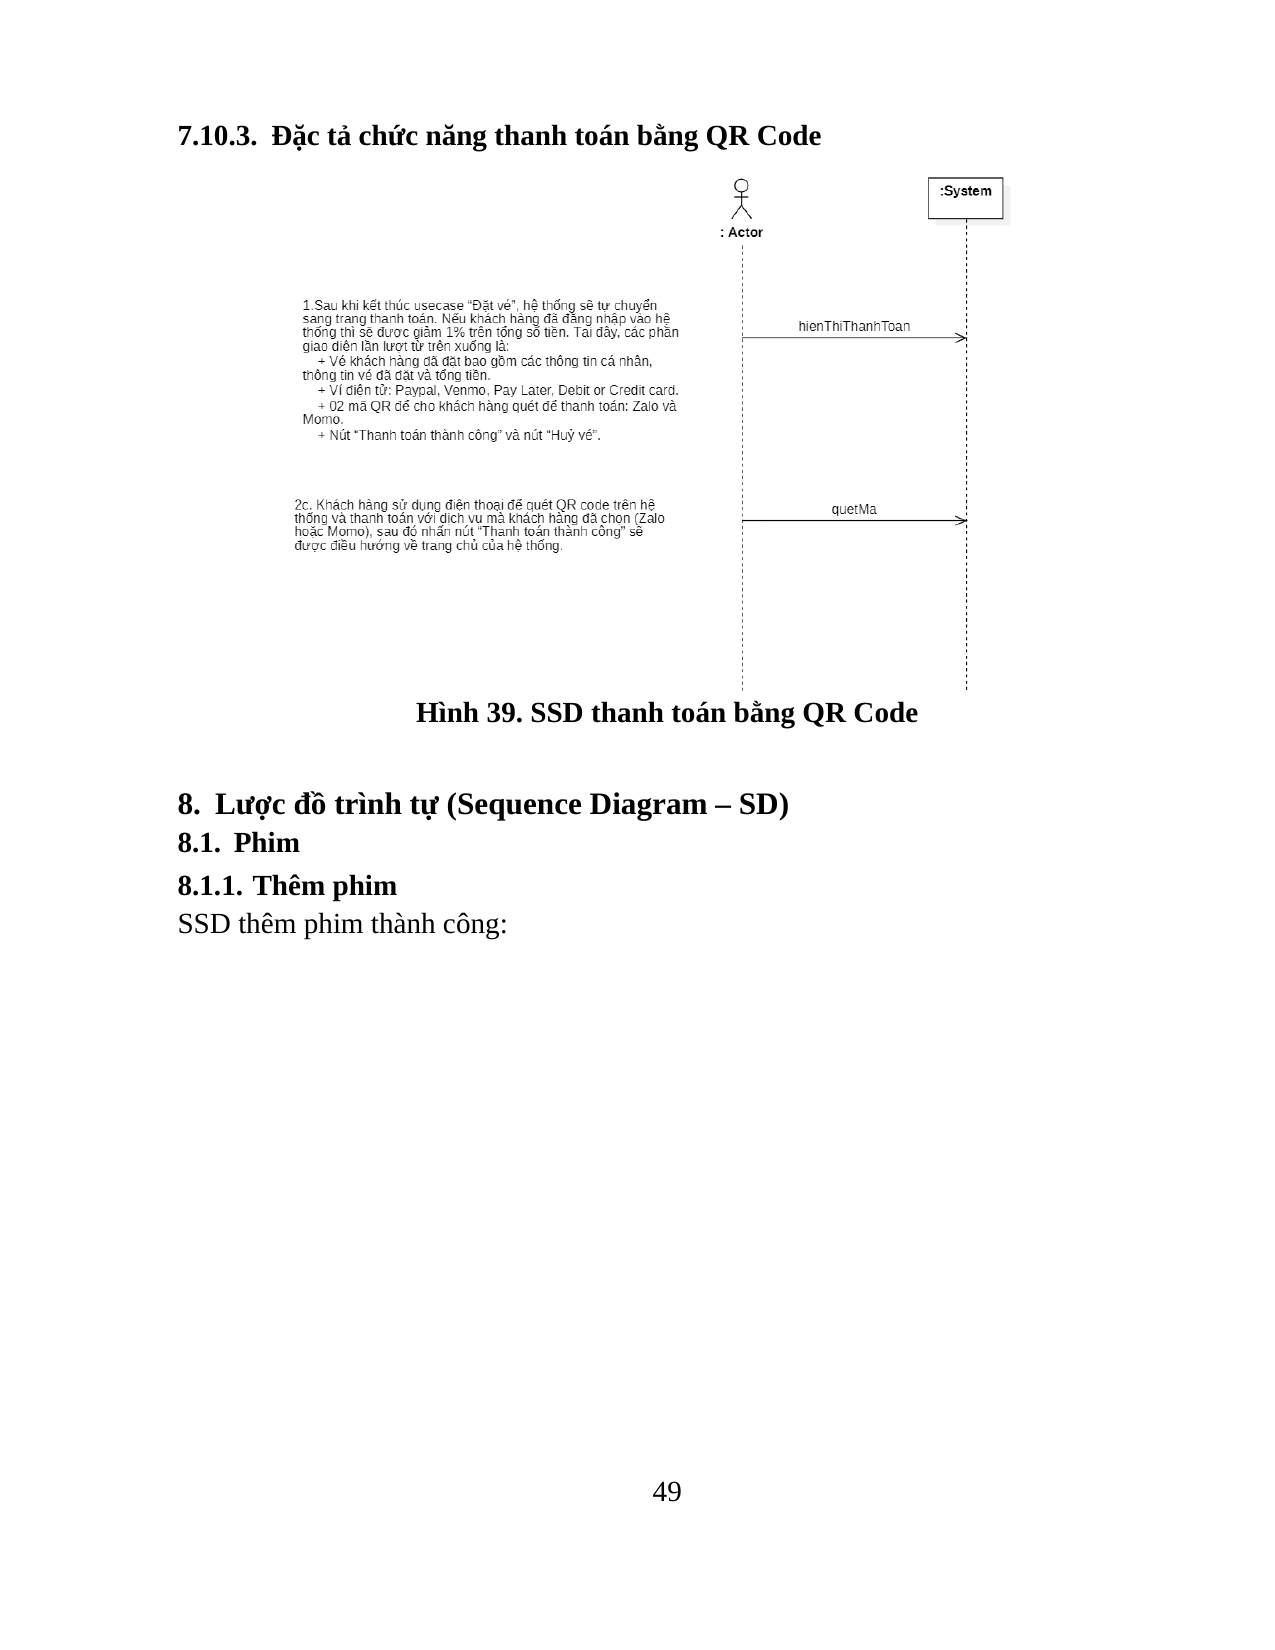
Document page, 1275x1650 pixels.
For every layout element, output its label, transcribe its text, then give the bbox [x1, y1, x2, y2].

picture [234, 156, 1100, 691]
subtitle Lược đồ trình tự (Sequence Diagram – SD) [177, 785, 1157, 821]
subtitle Thêm phim [177, 868, 1157, 901]
subtitle Phim [177, 825, 1157, 859]
text SSD thêm phim thành công: [177, 906, 1157, 940]
subtitle Đặc tả chức năng thanh toán bằng QR Code [177, 118, 1157, 152]
text Hình 39. SSD thanh toán bằng QR Code [177, 695, 1157, 729]
